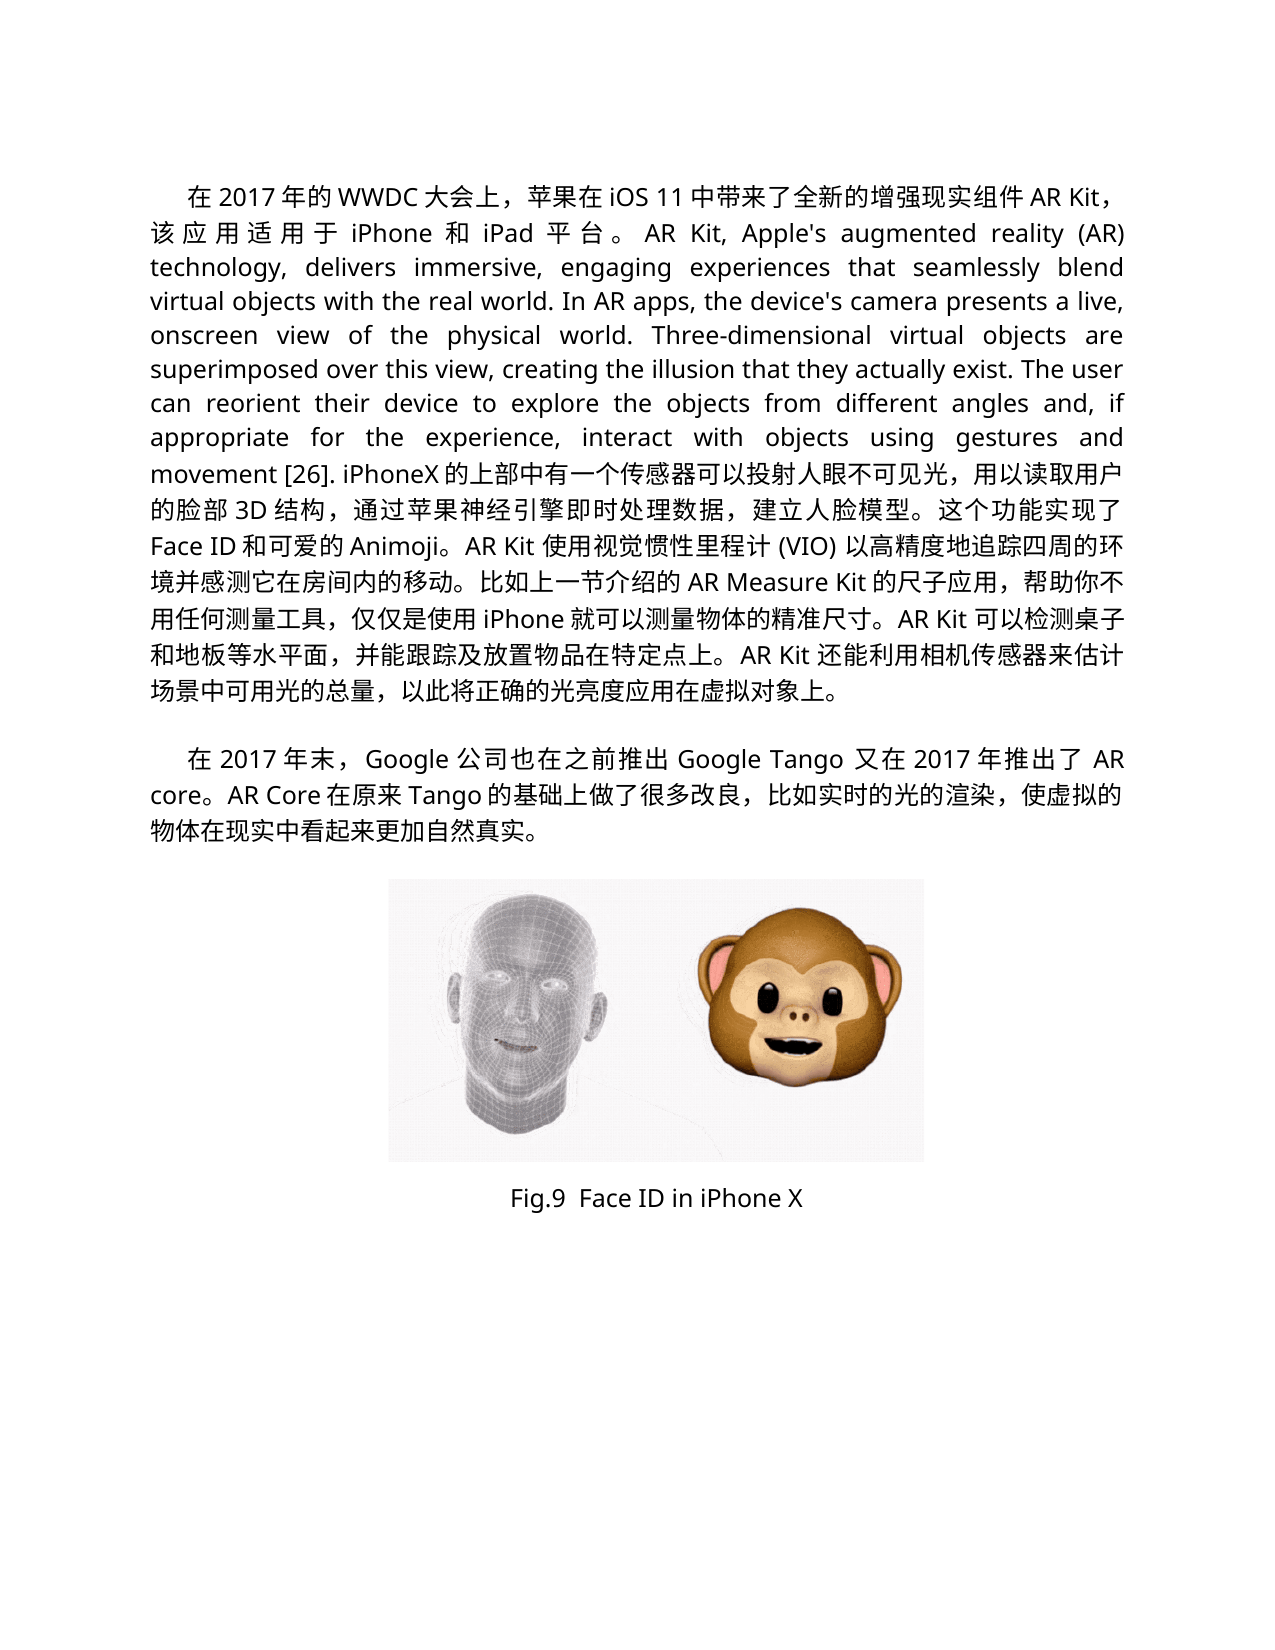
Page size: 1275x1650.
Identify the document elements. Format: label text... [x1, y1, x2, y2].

picture [388, 879, 925, 1162]
text 在2017年末，Google公司也在之前推出Google Tango 又在2017年推出了 AR core。AR Core在原来Tango的基础上做了很多改良，比如实时的光的渲染，使虚拟的物体在现实中看起来更加自然真实。 [150, 739, 1125, 848]
text Fig.9 Face ID in iPhone X [150, 1181, 1125, 1215]
text 在2017年的WWDC大会上，苹果在iOS 11中带来了全新的增强现实组件AR Kit，该应用适用于iPhone和iPad平台。AR Kit, Apple's augmented reality (AR) technology, delivers immersive, engaging experiences that seamlessly blend virtual objects with the real world. In AR apps, the device's camera presents a live, onscreen view of the physical world. Three-dimensional virtual objects are superimposed over this view, creating the illusion that they actually exist. The user can reorient their device to explore the objects from different angles and, if appropriate for the experience, interact with objects using gestures and movement [26]. iPhoneX的上部中有一个传感器可以投射人眼不可见光，用以读取用户的脸部3D结构，通过苹果神经引擎即时处理数据，建立人脸模型。这个功能实现了Face ID和可爱的Animoji。AR Kit 使用视觉惯性里程计 (VIO) 以高精度地追踪四周的环境并感测它在房间内的移动。比如上一节介绍的AR Measure Kit的尺子应用，帮助你不用任何测量工具，仅仅是使用iPhone就可以测量物体的精准尺寸。AR Kit 可以检测桌子和地板等水平面，并能跟踪及放置物品在特定点上。AR Kit 还能利用相机传感器来估计场景中可用光的总量，以此将正确的光亮度应用在虚拟对象上。 [150, 177, 1125, 708]
